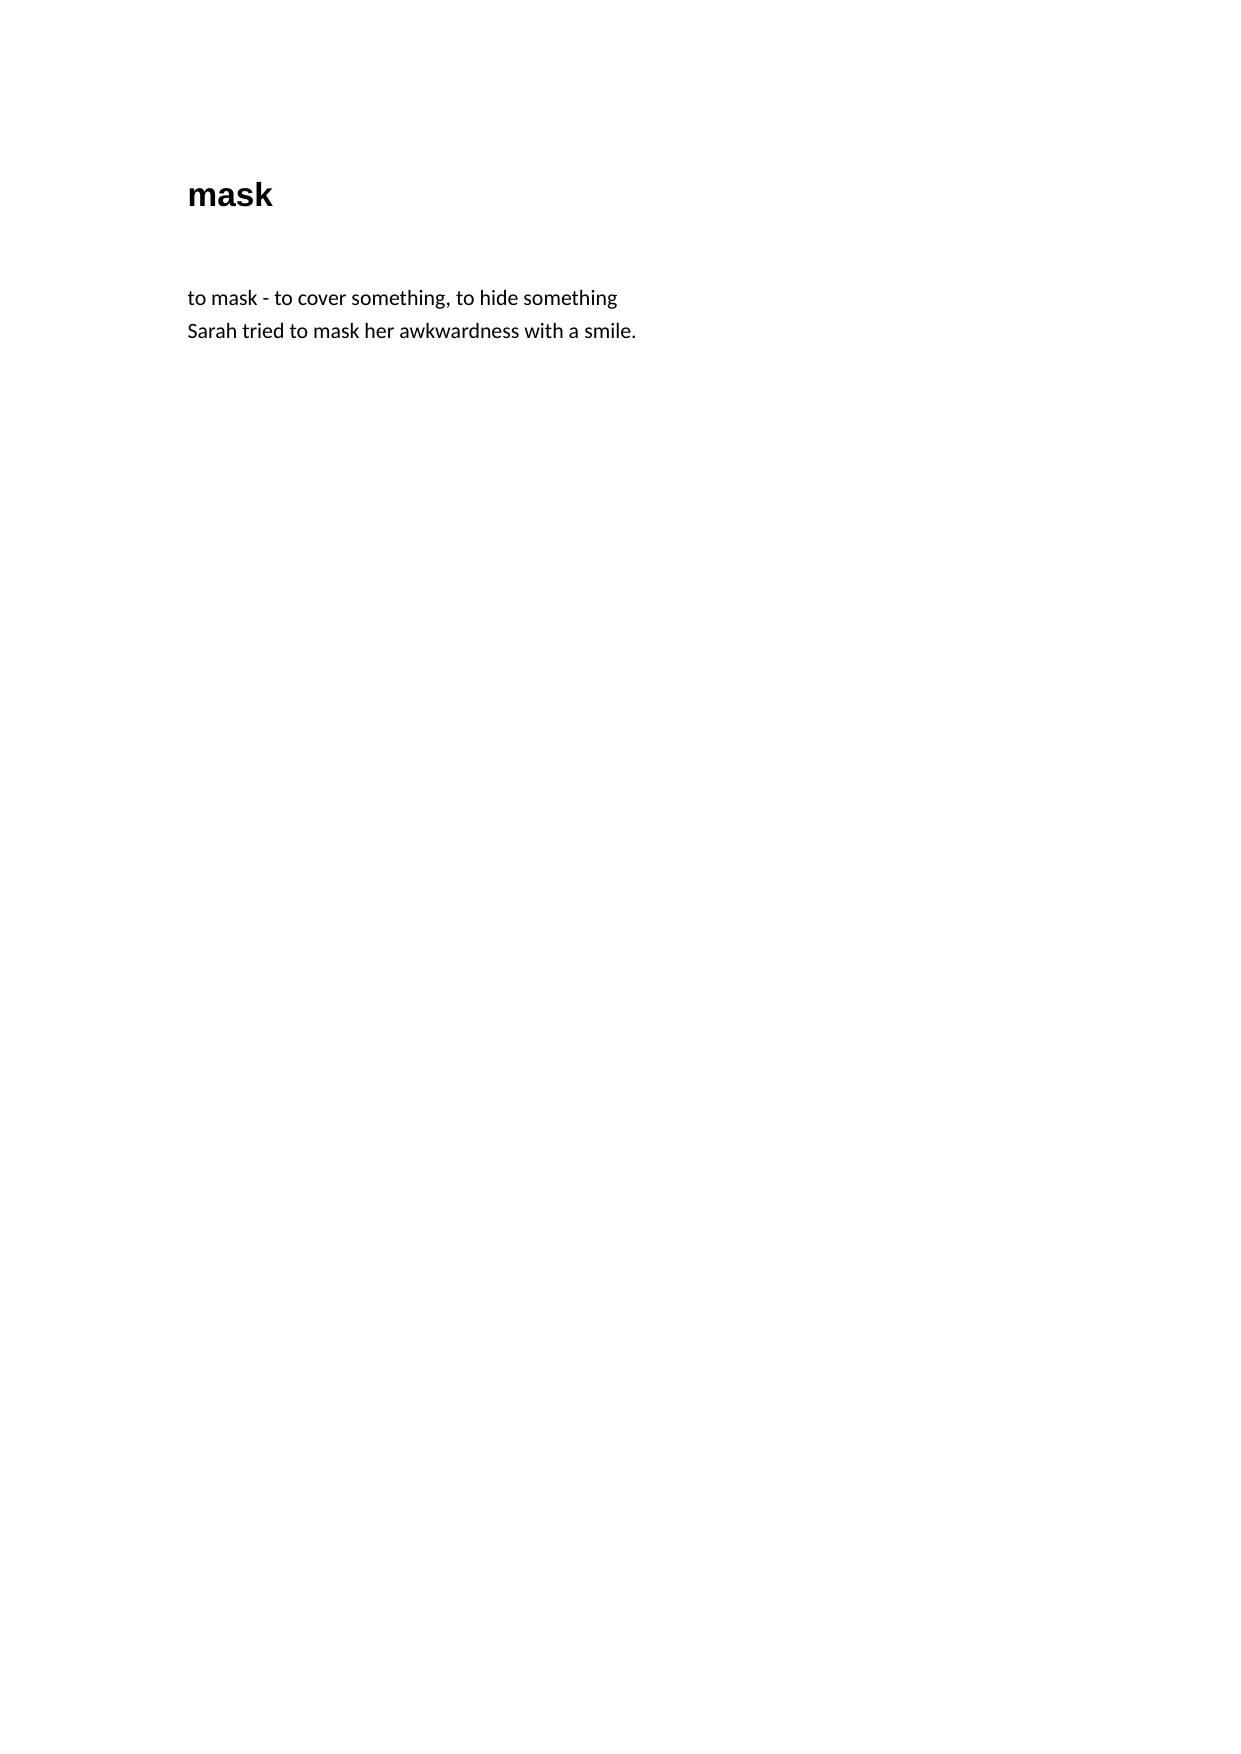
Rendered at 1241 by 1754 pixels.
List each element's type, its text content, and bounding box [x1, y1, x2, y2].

text Sarah tried to mask her awkwardness with a smile. [187, 314, 1053, 347]
subtitle mask [187, 162, 1053, 227]
text to mask - to cover something, to hide something [187, 282, 1053, 314]
